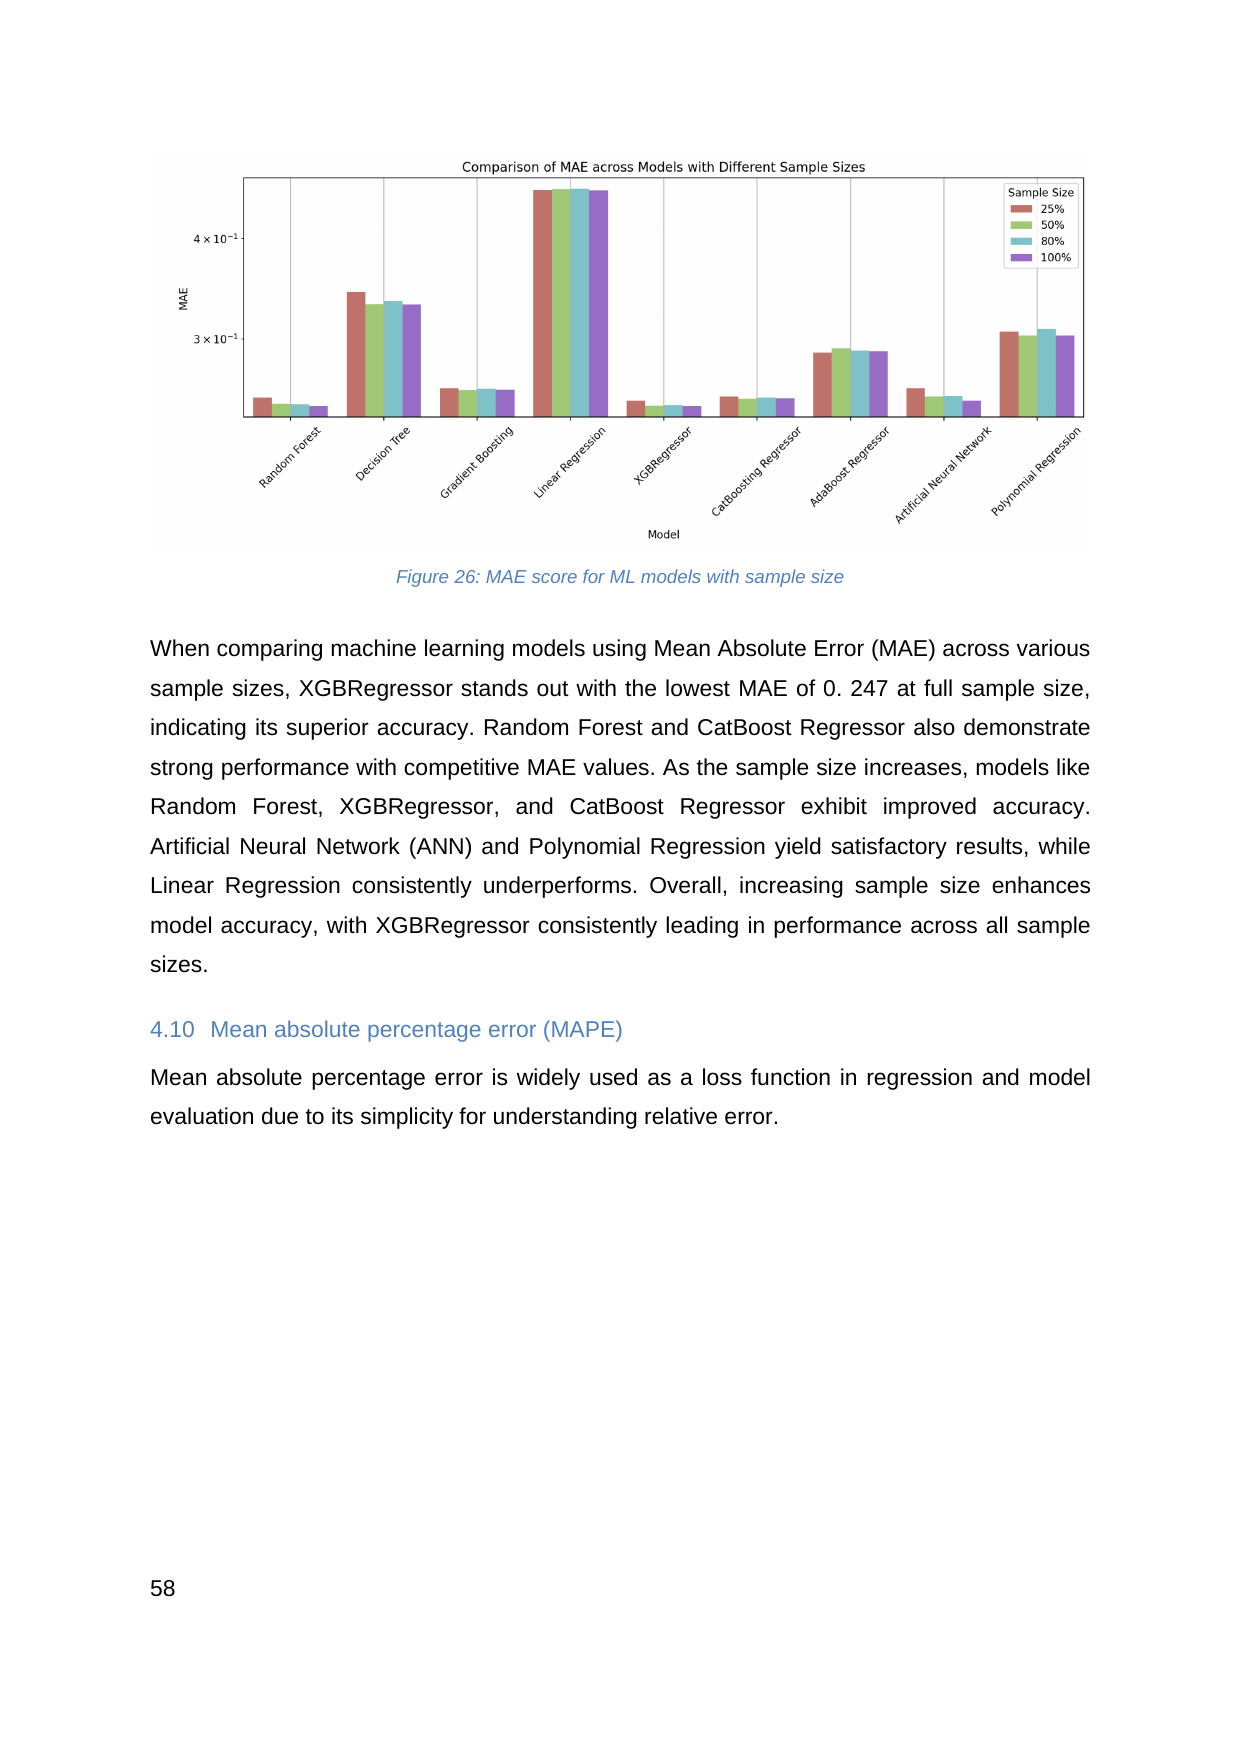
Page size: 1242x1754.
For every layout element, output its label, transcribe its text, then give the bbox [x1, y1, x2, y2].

text When comparing machine learning models using Mean Absolute Error (MAE) across various sample sizes, XGBRegressor stands out with the lowest MAE of 0. 247 at full sample size, indicating its superior accuracy. Random Forest and CatBoost Regressor also demonstrate strong performance with competitive MAE values. As the sample size increases, models like Random Forest, XGBRegressor, and CatBoost Regressor exhibit improved accuracy. Artificial Neural Network (ANN) and Polynomial Regression yield satisfactory results, while Linear Regression consistently underperforms. Overall, increasing sample size enhances model accuracy, with XGBRegressor consistently leading in performance across all sample sizes. [150, 635, 1092, 977]
subtitle Mean absolute percentage error (MAPE) [150, 1016, 1092, 1042]
picture [150, 150, 1092, 553]
text Figure 26: MAE score for ML models with sample size [150, 566, 1092, 587]
text Mean absolute percentage error is widely used as a loss function in regression and model evaluation due to its simplicity for understanding relative error. [150, 1063, 1092, 1129]
